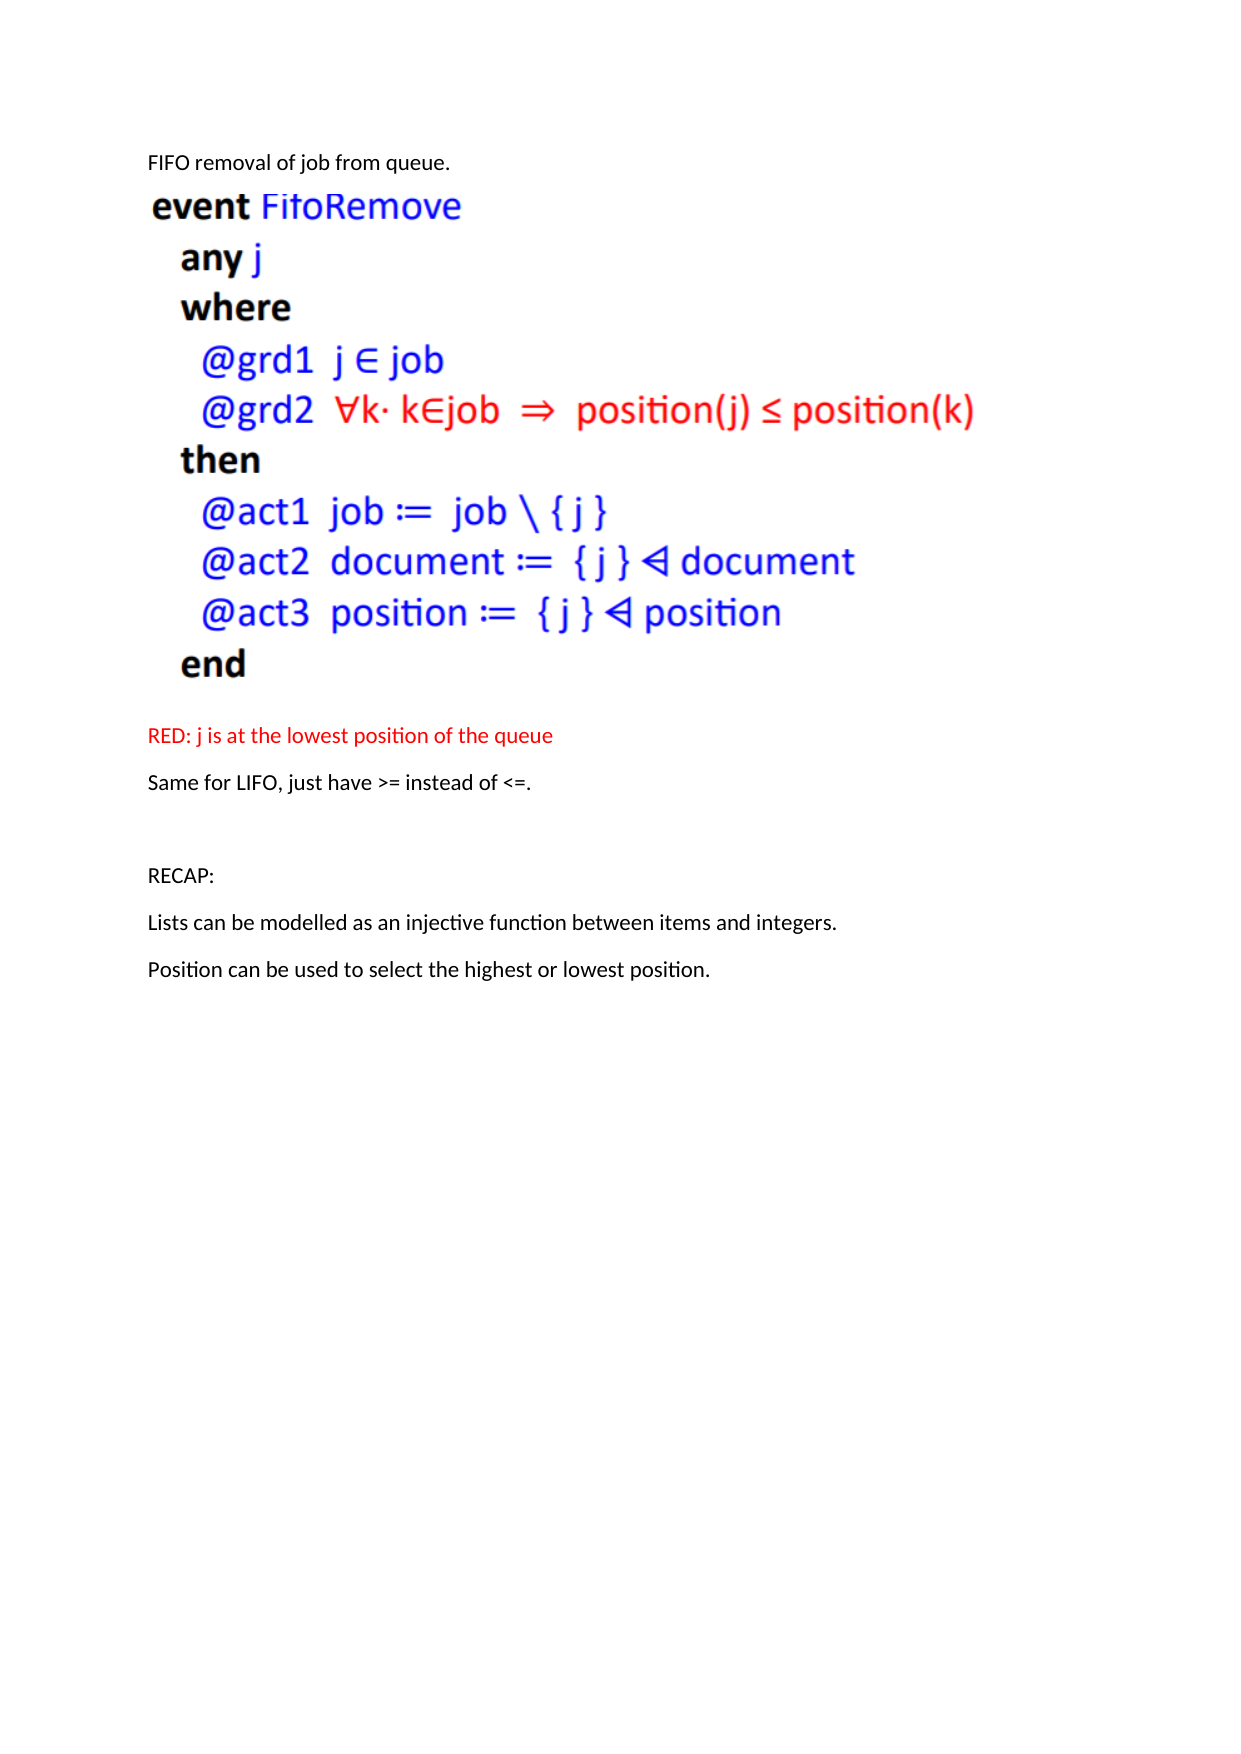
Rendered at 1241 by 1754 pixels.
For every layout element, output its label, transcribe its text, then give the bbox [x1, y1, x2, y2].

picture [147, 194, 977, 702]
text Position can be used to select the highest or lowest position. [148, 955, 1093, 983]
text RECAP: [148, 862, 1093, 889]
text RED: j is at the lowest position of the queue [148, 721, 1093, 749]
text FIFO removal of job from queue. [148, 148, 1093, 176]
text Same for LIFO, just have >= instead of <=. [148, 768, 1093, 796]
text Lists can be modelled as an injective function between items and integers. [148, 908, 1093, 936]
